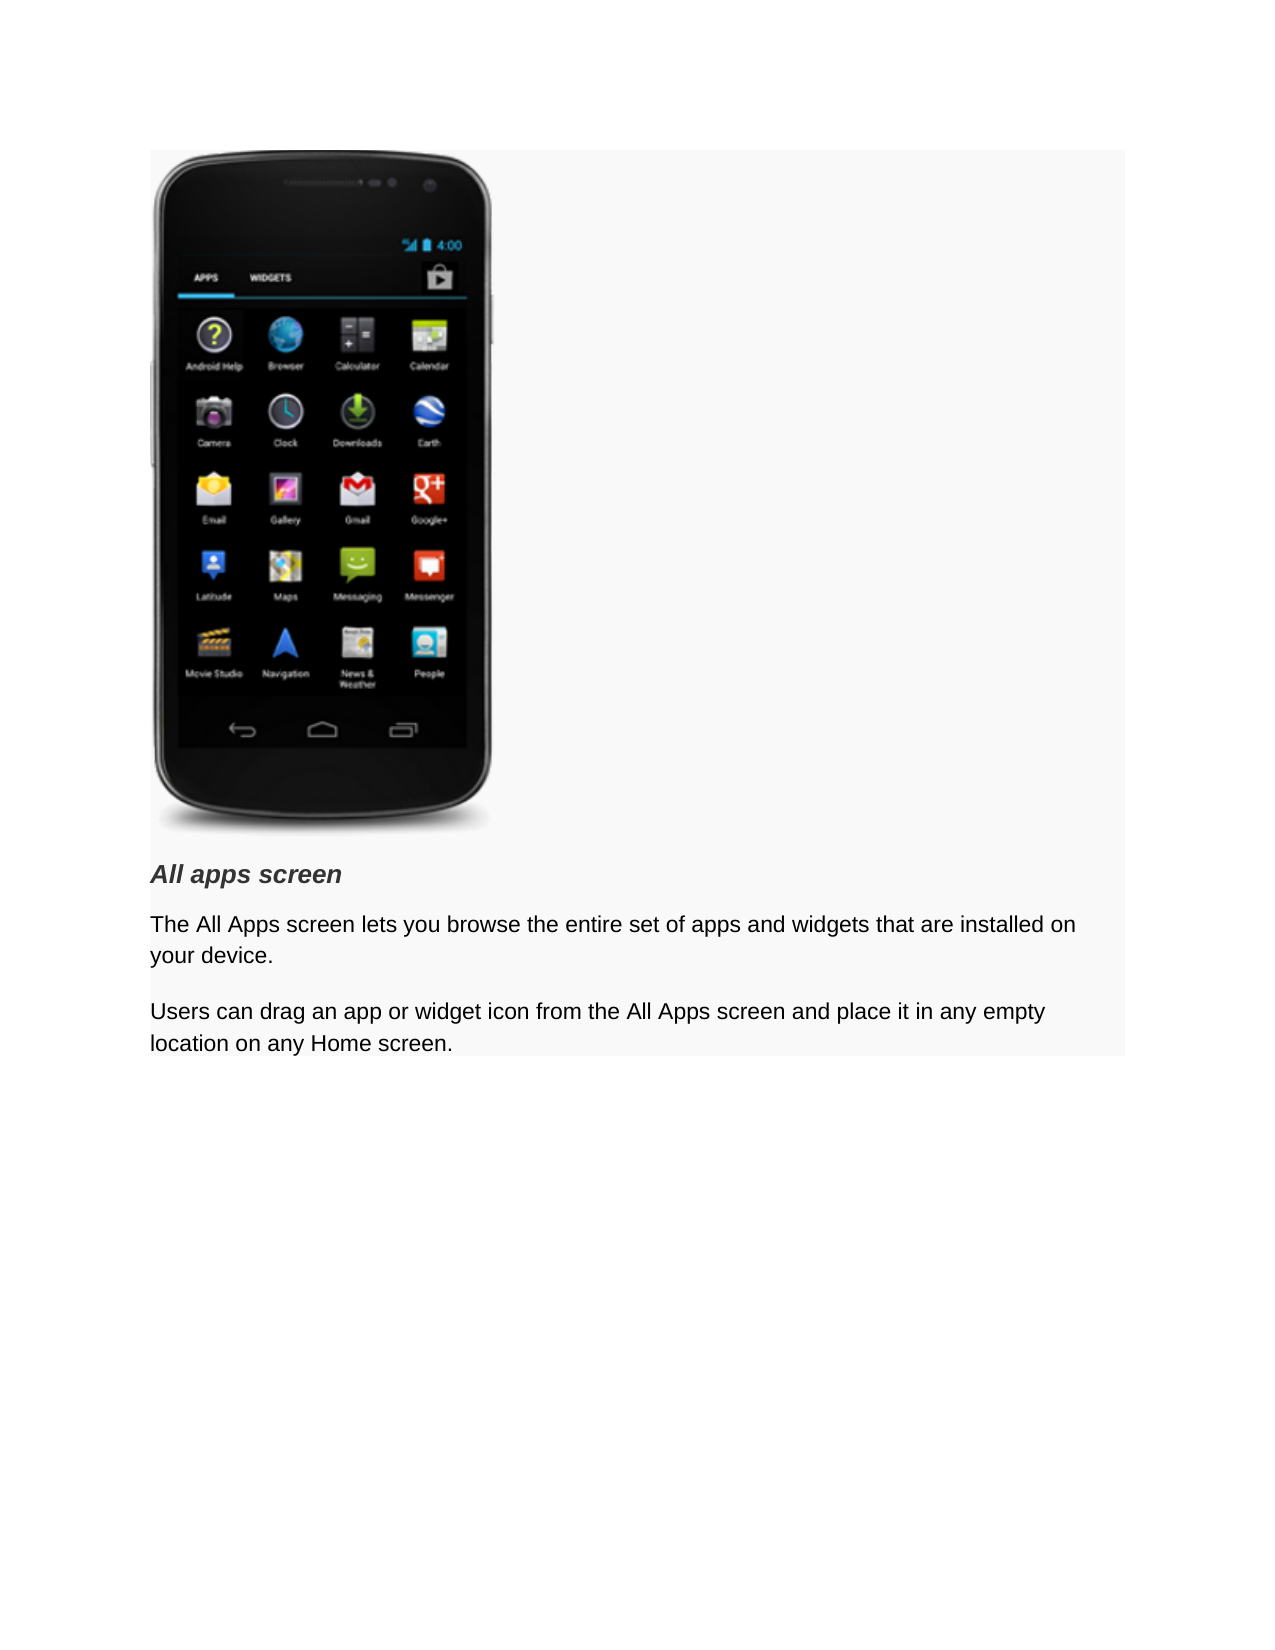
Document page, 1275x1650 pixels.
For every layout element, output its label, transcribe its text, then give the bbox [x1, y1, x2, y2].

subtitle All apps screen [150, 857, 1125, 889]
text The All Apps screen lets you browse the entire set of apps and widgets that are installed on your device. [150, 906, 1125, 969]
text Users can drag an app or widget icon from the All Apps screen and place it in any empty location on any Home screen. [150, 993, 1125, 1056]
picture [150, 150, 495, 836]
